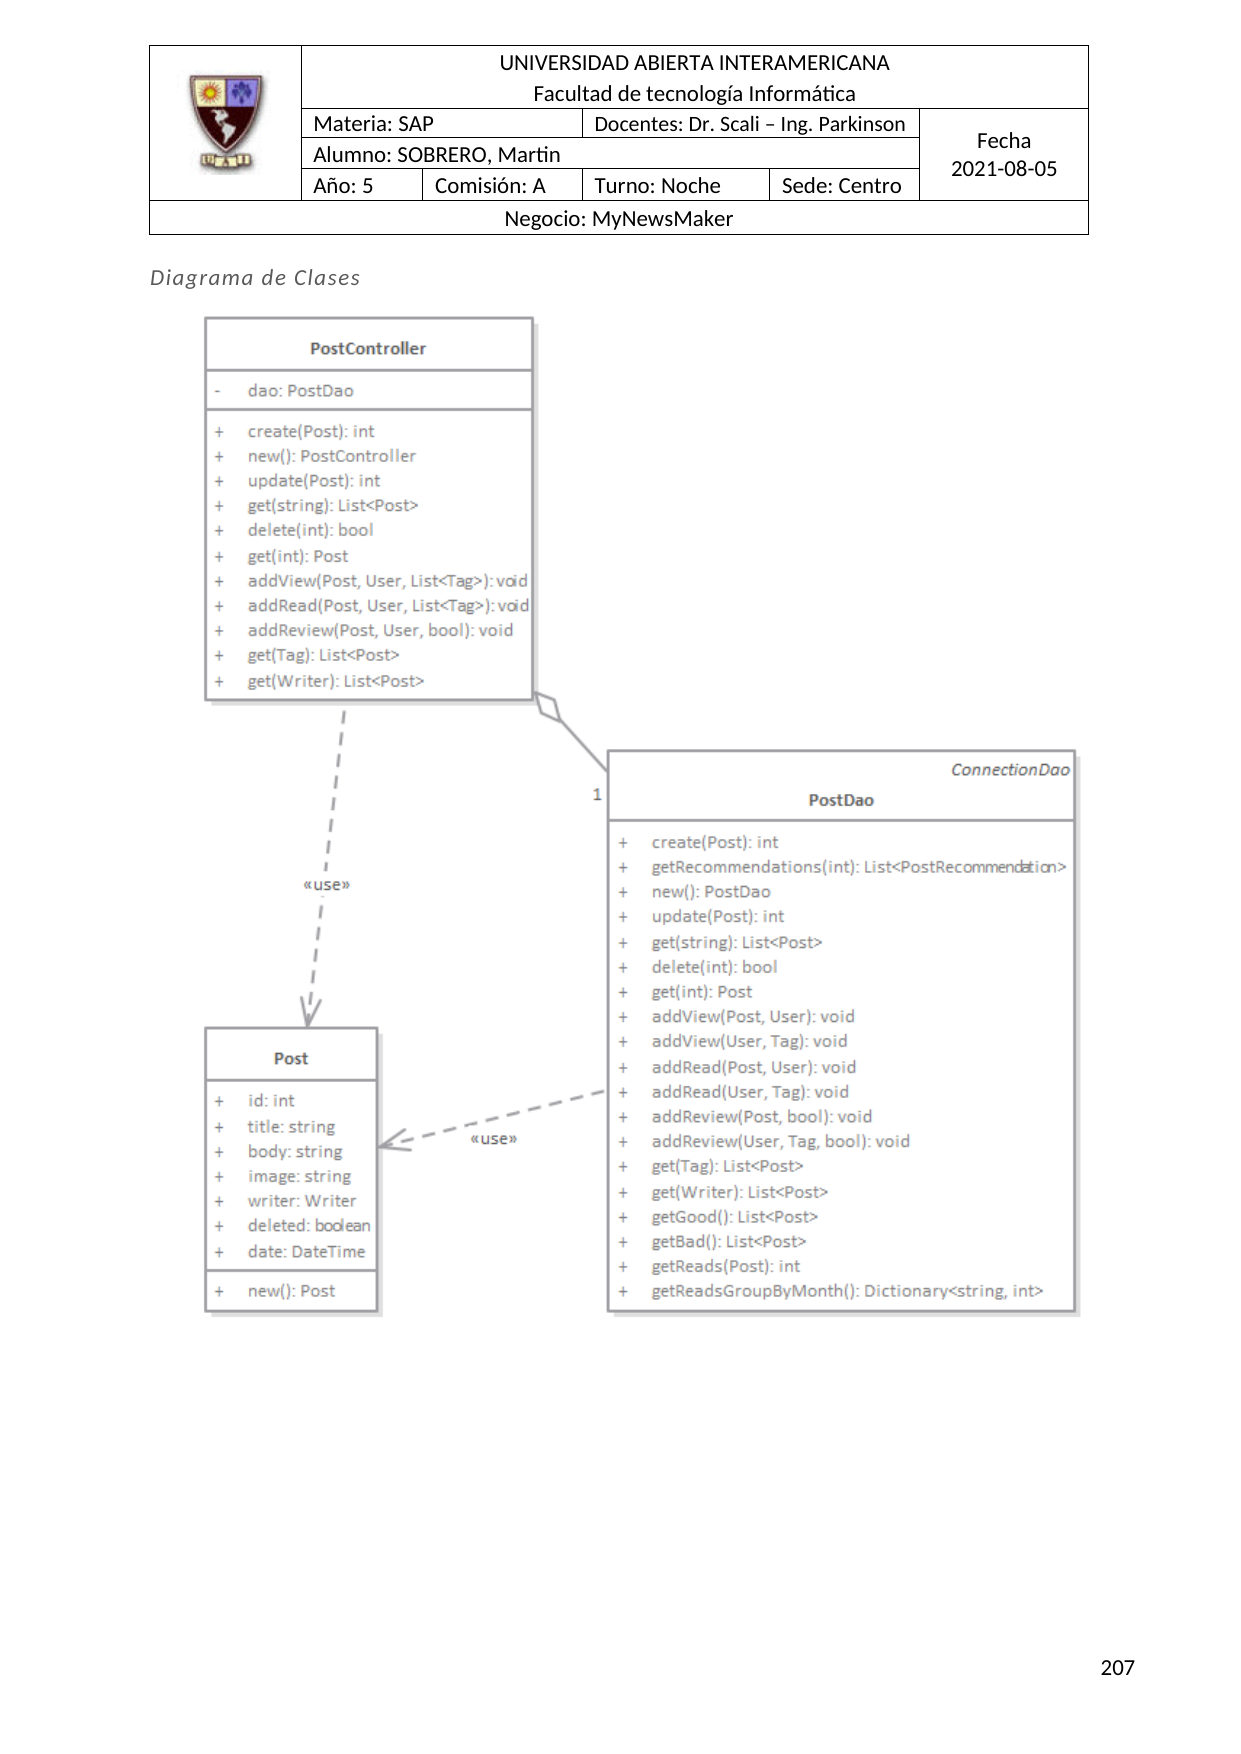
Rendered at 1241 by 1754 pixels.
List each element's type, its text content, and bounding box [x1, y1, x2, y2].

picture [175, 67, 276, 180]
picture [200, 311, 1085, 1323]
subtitle Diagrama de Clases [150, 263, 1135, 291]
